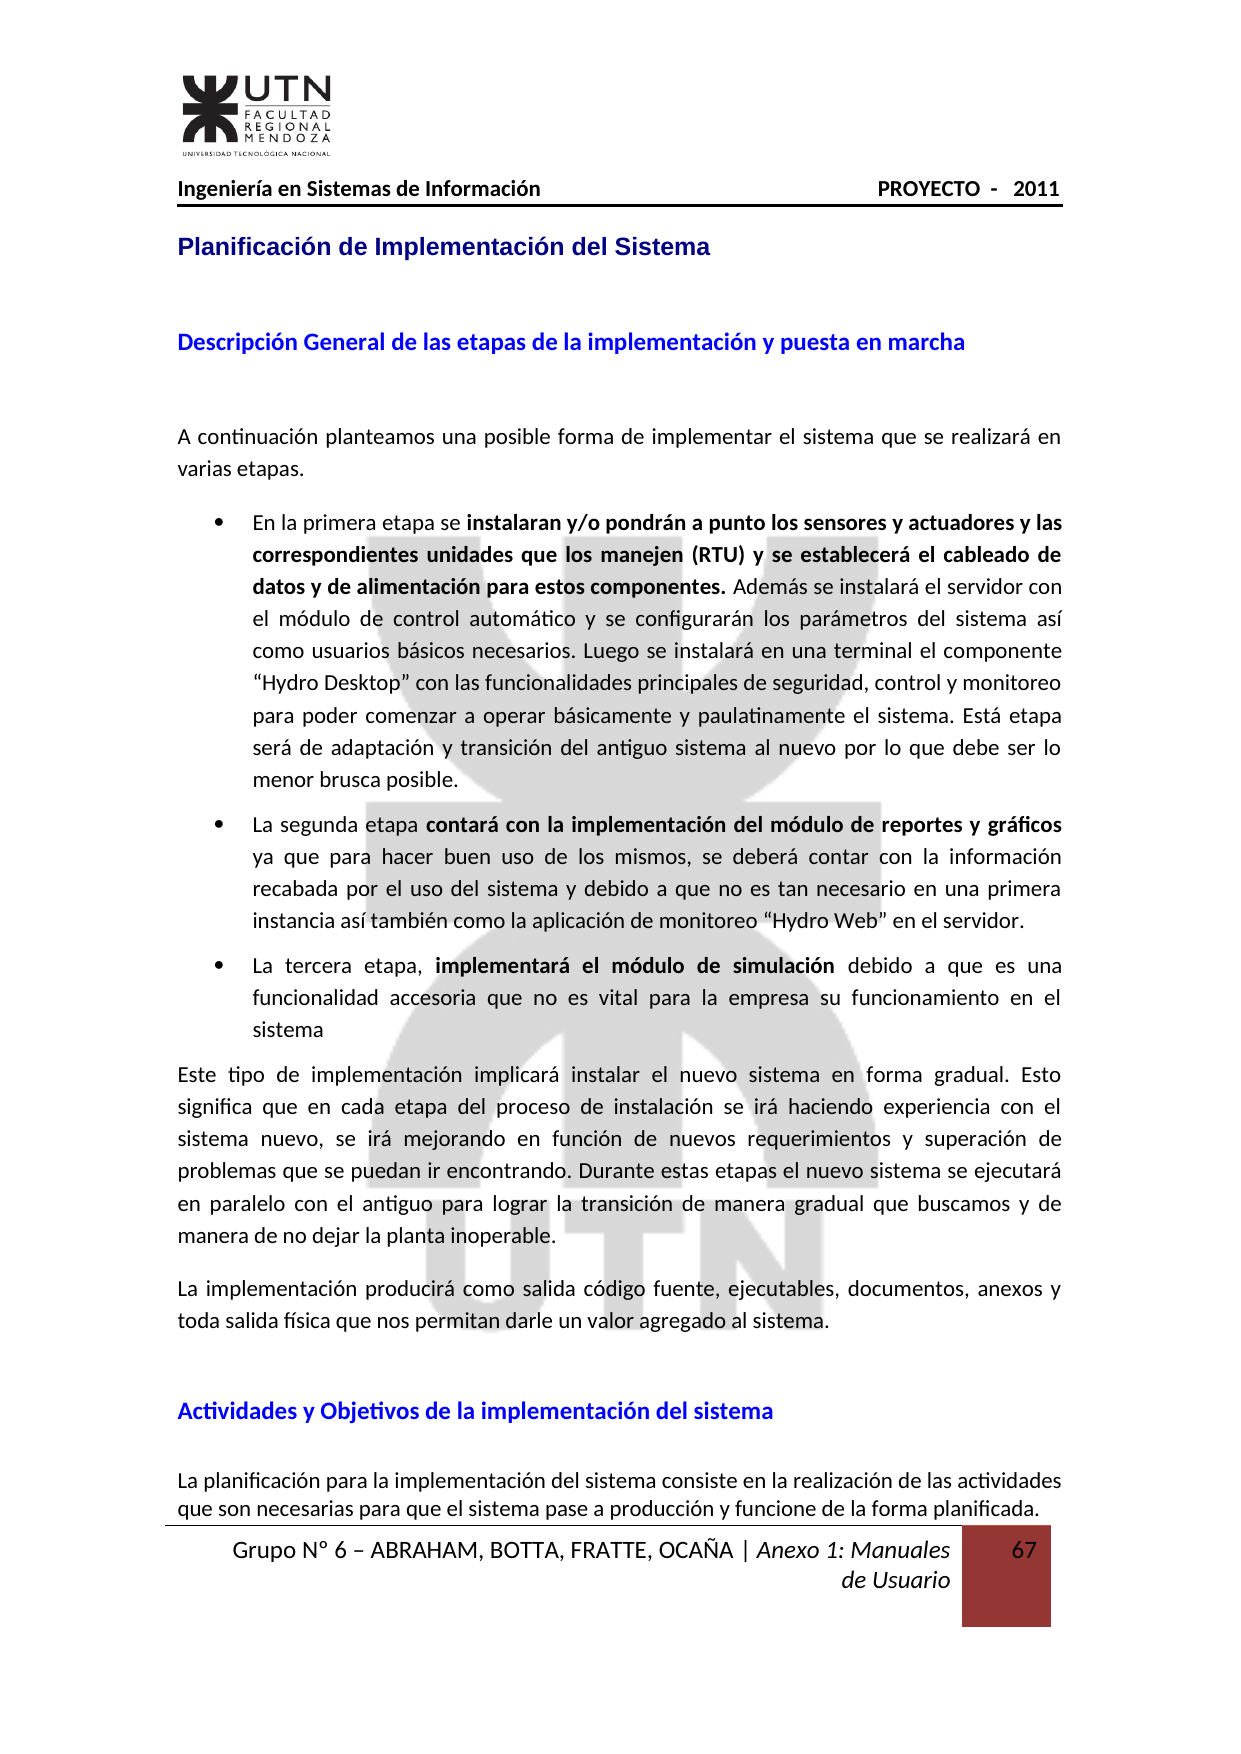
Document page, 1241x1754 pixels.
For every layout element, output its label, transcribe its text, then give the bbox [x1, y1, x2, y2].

subtitle Actividades y Objetivos de la implementación del sistema [177, 1395, 1028, 1425]
text A continuación planteamos una posible forma de implementar el sistema que se realizará en varias etapas. [177, 422, 1063, 483]
subtitle Descripción General de las etapas de la implementación y puesta en marcha [177, 326, 1028, 357]
text Este tipo de implementación implicará instalar el nuevo sistema en forma gradual. Esto significa que en cada etapa del proceso de instalación se irá haciendo experiencia con el sistema nuevo, se irá mejorando en función de nuevos requerimientos y superación de problemas que se puedan ir encontrando. Durante estas etapas el nuevo sistema se ejecutará en paralelo con el antiguo para lograr la transición de manera gradual que buscamos y de manera de no dejar la planta inoperable. [177, 1060, 1063, 1249]
list En la primera etapa se instalaran y/o pondrán a punto los sensores y actuadores y las correspondientes unidades que los manejen (RTU) y se establecerá el cableado de datos y de alimentación para estos componentes. Además se instalará el servidor con el módulo de control automático y se configurarán los parámetros del sistema así como usuarios básicos necesarios. Luego se instalará en una terminal el componente “Hydro Desktop” con las funcionalidades principales de seguridad, control y monitoreo para poder comenzar a operar básicamente y paulatinamente el sistema. Está etapa será de adaptación y transición del antiguo sistema al nuevo por lo que debe ser lo menor brusca posible. [215, 508, 1063, 793]
text La implementación producirá como salida código fuente, ejecutables, documentos, anexos y toda salida física que nos permitan darle un valor agregado al sistema. [177, 1274, 1063, 1334]
picture [177, 73, 334, 162]
text La planificación para la implementación del sistema consiste en la realización de las actividades que son necesarias para que el sistema pase a producción y funcione de la forma planificada. [177, 1466, 1063, 1522]
list La tercera etapa, implementará el módulo de simulación debido a que es una funcionalidad accesoria que no es vital para la empresa su funcionamiento en el sistema [215, 951, 1063, 1043]
subtitle Planificación de Implementación del Sistema [177, 232, 1028, 261]
list La segunda etapa contará con la implementación del módulo de reportes y gráficos ya que para hacer buen uso de los mismos, se deberá contar con la información recabada por el uso del sistema y debido a que no es tan necesario en una primera instancia así también como la aplicación de monitoreo “Hydro Web” en el servidor. [215, 810, 1063, 934]
